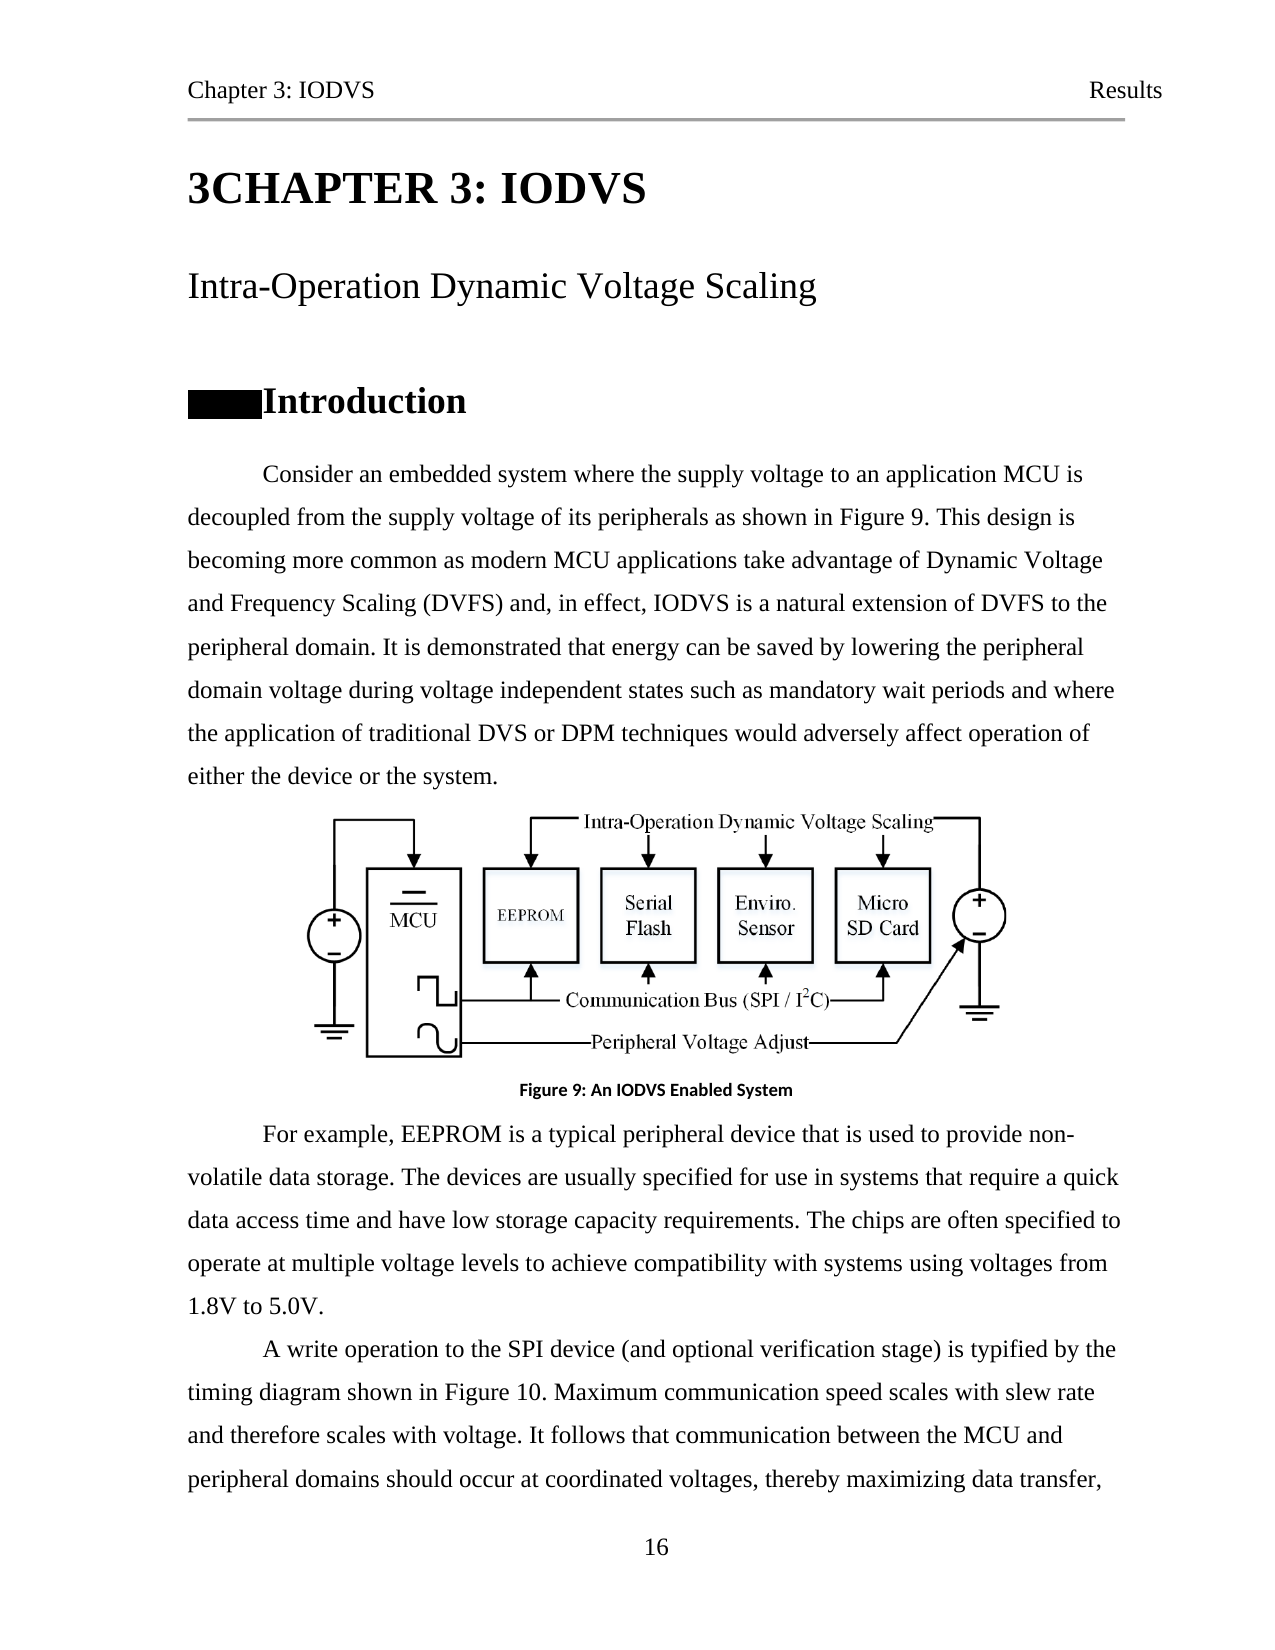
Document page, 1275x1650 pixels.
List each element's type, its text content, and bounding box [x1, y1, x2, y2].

picture [306, 804, 1007, 1064]
subtitle Chapter 3: IODVS [187, 161, 1125, 214]
text Intra-Operation Dynamic Voltage Scaling [187, 264, 1125, 307]
subtitle Introduction [187, 378, 1125, 422]
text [187, 1334, 1125, 1492]
text Figure 9: An IODVS Enabled System [187, 1078, 1125, 1101]
text For example, EEPROM is a typical peripheral device that is used to provide non-volatile data storage. The devices are usually specified for use in systems that require a quick data access time and have low storage capacity requirements. The chips are often specified to operate at multiple voltage levels to achieve compatibility with systems using voltages from 1.8V to 5.0V. [187, 1119, 1125, 1320]
text Consider an embedded system where the supply voltage to an application MCU is decoupled from the supply voltage of its peripherals as shown in Figure 9. This design is becoming more common as modern MCU applications take advantage of Dynamic Voltage and Frequency Scaling (DVFS) and, in effect, IODVS is a natural extension of DVFS to the peripheral domain. It is demonstrated that energy can be saved by lowering the peripheral domain voltage during voltage independent states such as mandatory wait periods and where the application of traditional DVS or DPM techniques would adversely affect operation of either the device or the system. [187, 459, 1125, 790]
